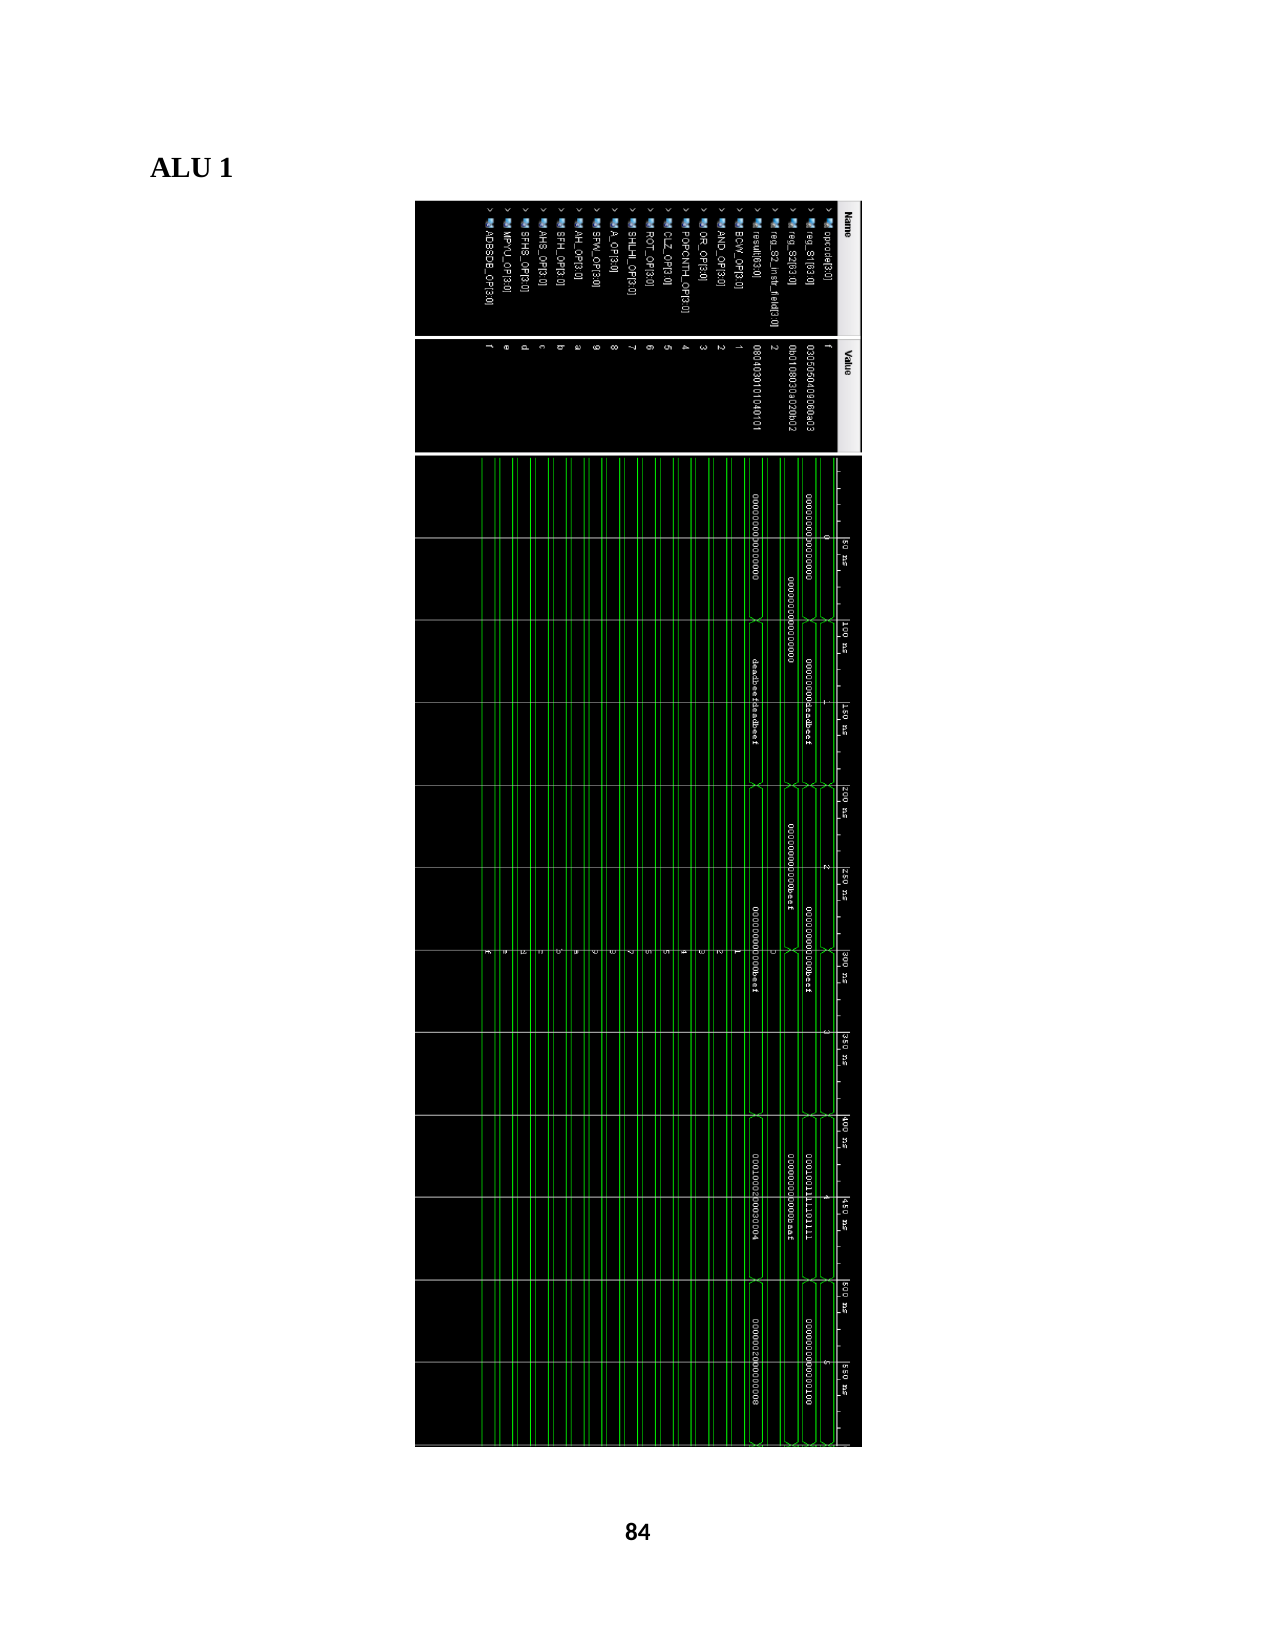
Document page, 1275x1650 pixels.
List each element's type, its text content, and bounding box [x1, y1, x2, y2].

picture [415, 202, 862, 1446]
text ALU 1 [150, 150, 1125, 183]
